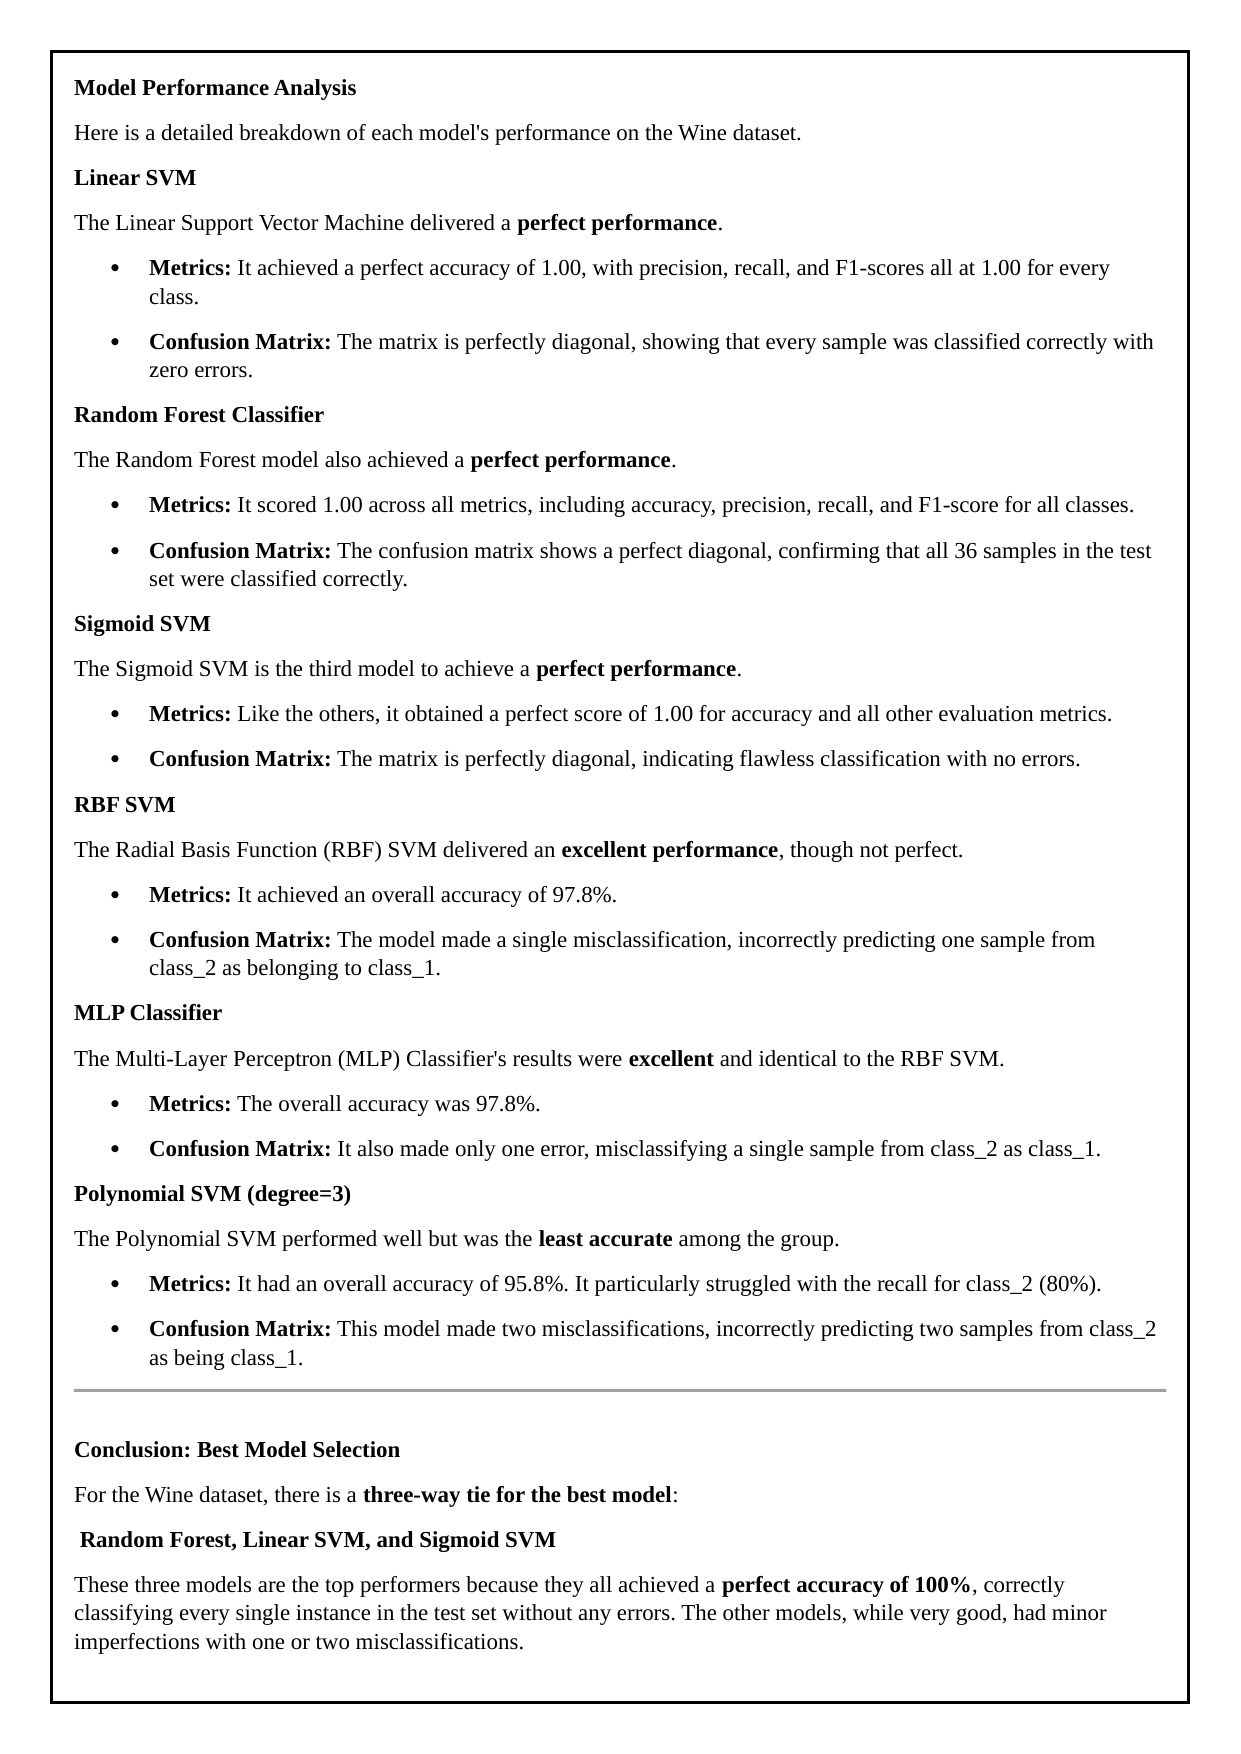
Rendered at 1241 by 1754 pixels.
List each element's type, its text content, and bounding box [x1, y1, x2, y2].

text Linear SVM [74, 164, 1167, 190]
list Metrics: The overall accuracy was 97.8%. [111, 1090, 1167, 1116]
text The Random Forest model also achieved a perfect performance. [74, 446, 1167, 473]
text Here is a detailed breakdown of each model's performance on the Wine dataset. [74, 119, 1167, 145]
text These three models are the top performers because they all achieved a perfect accuracy of 100%, correctly classifying every single instance in the test set without any errors. The other models, while very good, had minor imperfections with one or two misclassifications. [74, 1571, 1167, 1654]
text Random Forest, Linear SVM, and Sigmoid SVM [74, 1526, 1167, 1552]
list Confusion Matrix: This model made two misclassifications, incorrectly predicting two samples from class_2 as being class_1. [111, 1315, 1167, 1370]
text The Sigmoid SVM is the third model to achieve a perfect performance. [74, 655, 1167, 682]
list Confusion Matrix: The matrix is perfectly diagonal, indicating flawless classification with no errors. [111, 746, 1167, 772]
text For the Wine dataset, there is a three-way tie for the best model: [74, 1481, 1167, 1507]
list Confusion Matrix: The model made a single misclassification, incorrectly predicting one sample from class_2 as belonging to class_1. [111, 926, 1167, 981]
text The Radial Basis Function (RBF) SVM delivered an excellent performance, though not perfect. [74, 836, 1167, 862]
text Conclusion: Best Model Selection [74, 1436, 1167, 1462]
text The Linear Support Vector Machine delivered a perfect performance. [74, 209, 1167, 236]
list Metrics: It achieved an overall accuracy of 97.8%. [111, 881, 1167, 907]
list Confusion Matrix: The matrix is perfectly diagonal, showing that every sample was classified correctly with zero errors. [111, 328, 1167, 383]
list Metrics: It scored 1.00 across all metrics, including accuracy, precision, recall, and F1-score for all classes. [111, 492, 1167, 518]
text Model Performance Analysis [74, 74, 1167, 100]
list Confusion Matrix: The confusion matrix shows a perfect diagonal, confirming that all 36 samples in the test set were classified correctly. [111, 537, 1167, 591]
list Metrics: It achieved a perfect accuracy of 1.00, with precision, recall, and F1-scores all at 1.00 for every class. [111, 254, 1167, 309]
list Confusion Matrix: It also made only one error, misclassifying a single sample from class_2 as class_1. [111, 1135, 1167, 1161]
list Metrics: It had an overall accuracy of 95.8%. It particularly struggled with the recall for class_2 (80%). [111, 1270, 1167, 1296]
list Metrics: Like the others, it obtained a perfect score of 1.00 for accuracy and all other evaluation metrics. [111, 700, 1167, 727]
text Sigmoid SVM [74, 610, 1167, 637]
text The Polynomial SVM performed well but was the least accurate among the group. [74, 1225, 1167, 1251]
text Random Forest Classifier [74, 401, 1167, 428]
text RBF SVM [74, 791, 1167, 817]
text MLP Classifier [74, 999, 1167, 1026]
text Polynomial SVM (degree=3) [74, 1180, 1167, 1206]
text The Multi-Layer Perceptron (MLP) Classifier's results were excellent and identical to the RBF SVM. [74, 1044, 1167, 1071]
